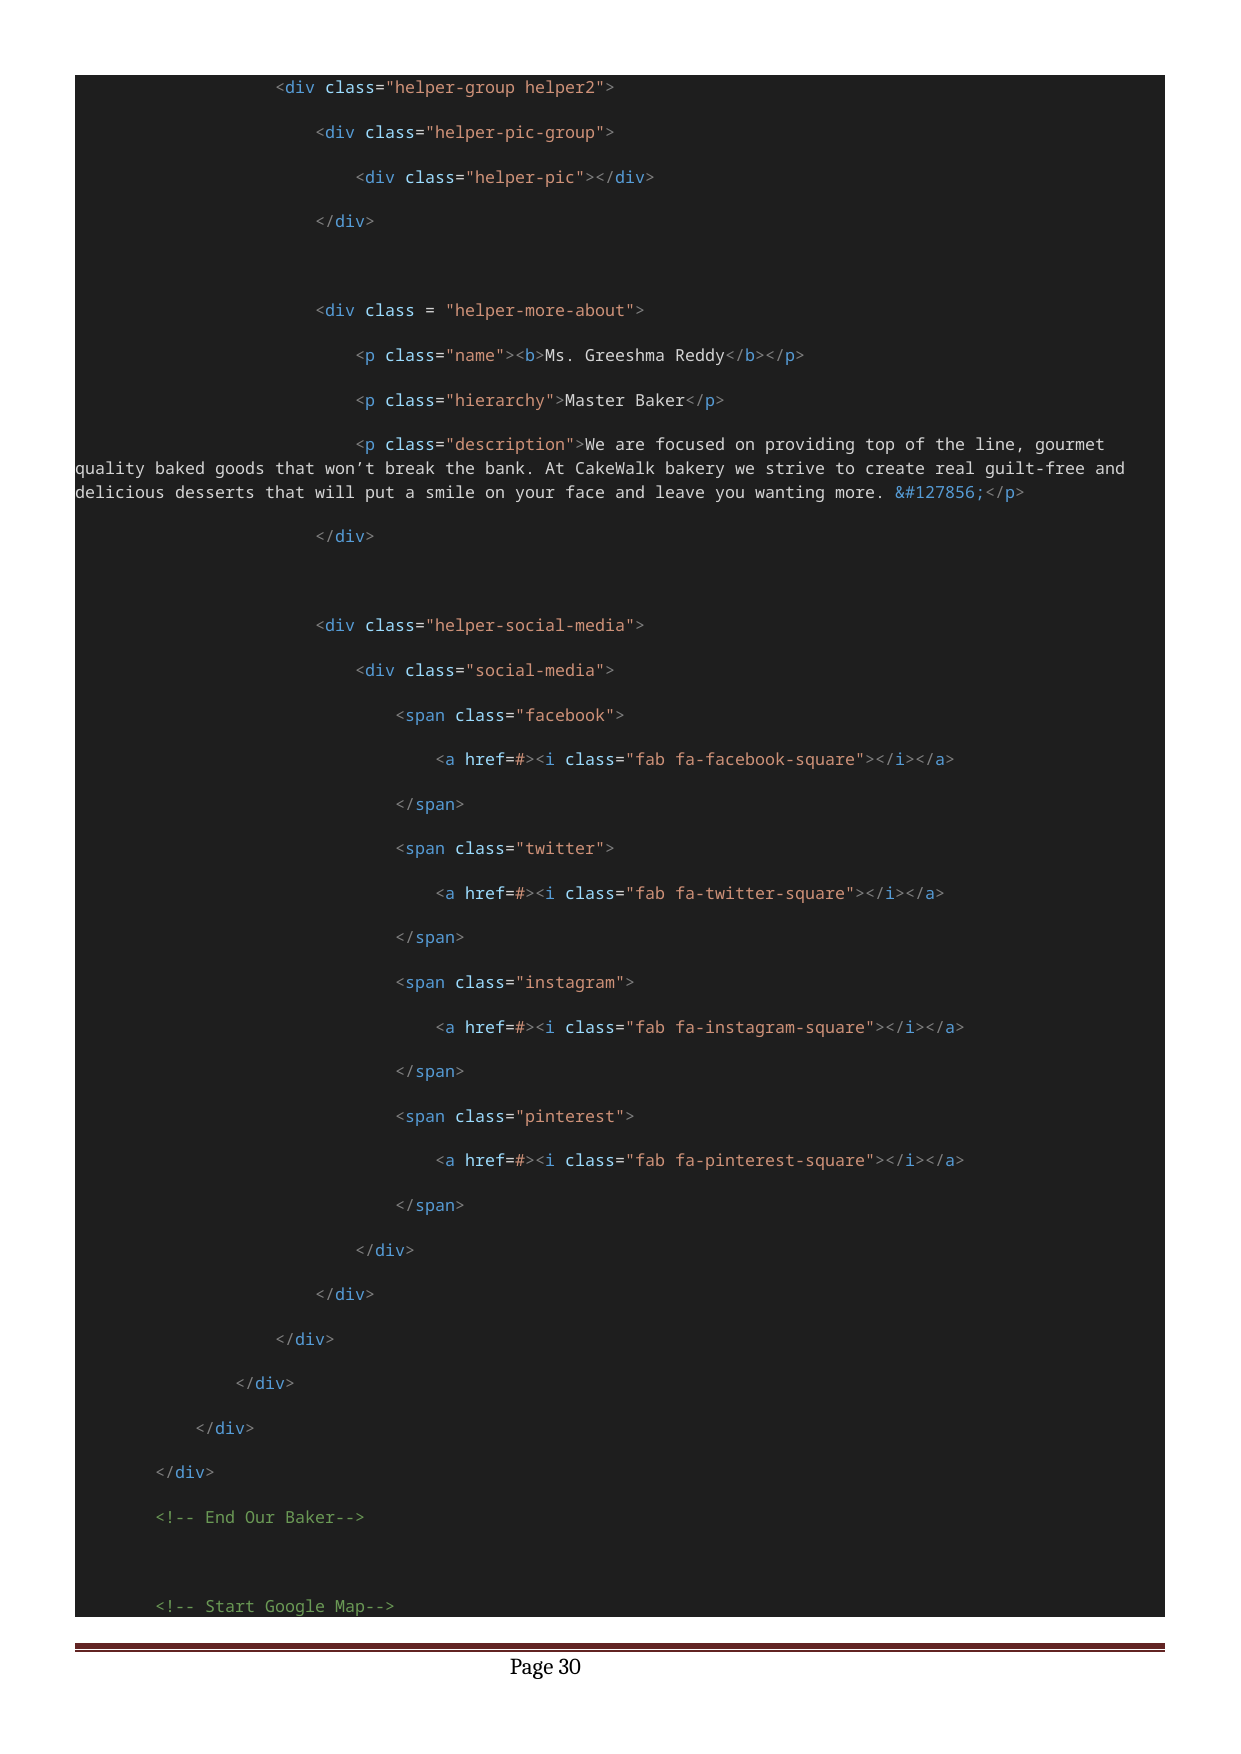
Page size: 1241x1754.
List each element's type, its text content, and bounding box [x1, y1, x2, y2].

text </div> [75, 209, 1165, 232]
text <div class="helper-pic"></div> [75, 164, 1165, 188]
text <a href=#><i class="fab fa-pinterest-square"></i></a> [75, 1148, 1165, 1172]
text <a href=#><i class="fab fa-twitter-square"></i></a> [75, 880, 1165, 904]
text <p class="description">We are focused on providing top of the line, gourmet quality baked goods that won’t break the bank. At CakeWalk bakery we strive to create real guilt-free and delicious desserts that will put a smile on your face and leave you wanting more. &#127856;</p> [75, 432, 1165, 503]
text <div class = "helper-more-about"> [75, 298, 1165, 322]
text <span class="pinterest"> [75, 1103, 1165, 1127]
text </div> [75, 524, 1165, 547]
text </div> [75, 1237, 1165, 1261]
text </div> [75, 1326, 1165, 1350]
text <span class="instagram"> [75, 969, 1165, 993]
text <div class="helper-social-media"> [75, 613, 1165, 637]
text <p class="hierarchy">Master Baker</p> [75, 387, 1165, 411]
text <p class="name"><b>Ms. Greeshma Reddy</b></p> [75, 342, 1165, 366]
text <div class="helper-group helper2"> [75, 75, 1165, 99]
text </div> [75, 1371, 1165, 1394]
text <!-- Start Google Map--> [75, 1594, 1165, 1617]
text </span> [75, 1059, 1165, 1082]
text <div class="social-media"> [75, 657, 1165, 681]
text <span class="twitter"> [75, 836, 1165, 859]
text </span> [75, 925, 1165, 949]
text <a href=#><i class="fab fa-instagram-square"></i></a> [75, 1014, 1165, 1038]
text </span> [75, 1192, 1165, 1216]
text </div> [75, 1415, 1165, 1439]
text </div> [75, 1460, 1165, 1484]
text </div> [75, 1282, 1165, 1305]
text <span class="facebook"> [75, 702, 1165, 726]
text <div class="helper-pic-group"> [75, 119, 1165, 143]
text <a href=#><i class="fab fa-facebook-square"></i></a> [75, 747, 1165, 770]
text </span> [75, 791, 1165, 815]
text <!-- End Our Baker--> [75, 1504, 1165, 1528]
